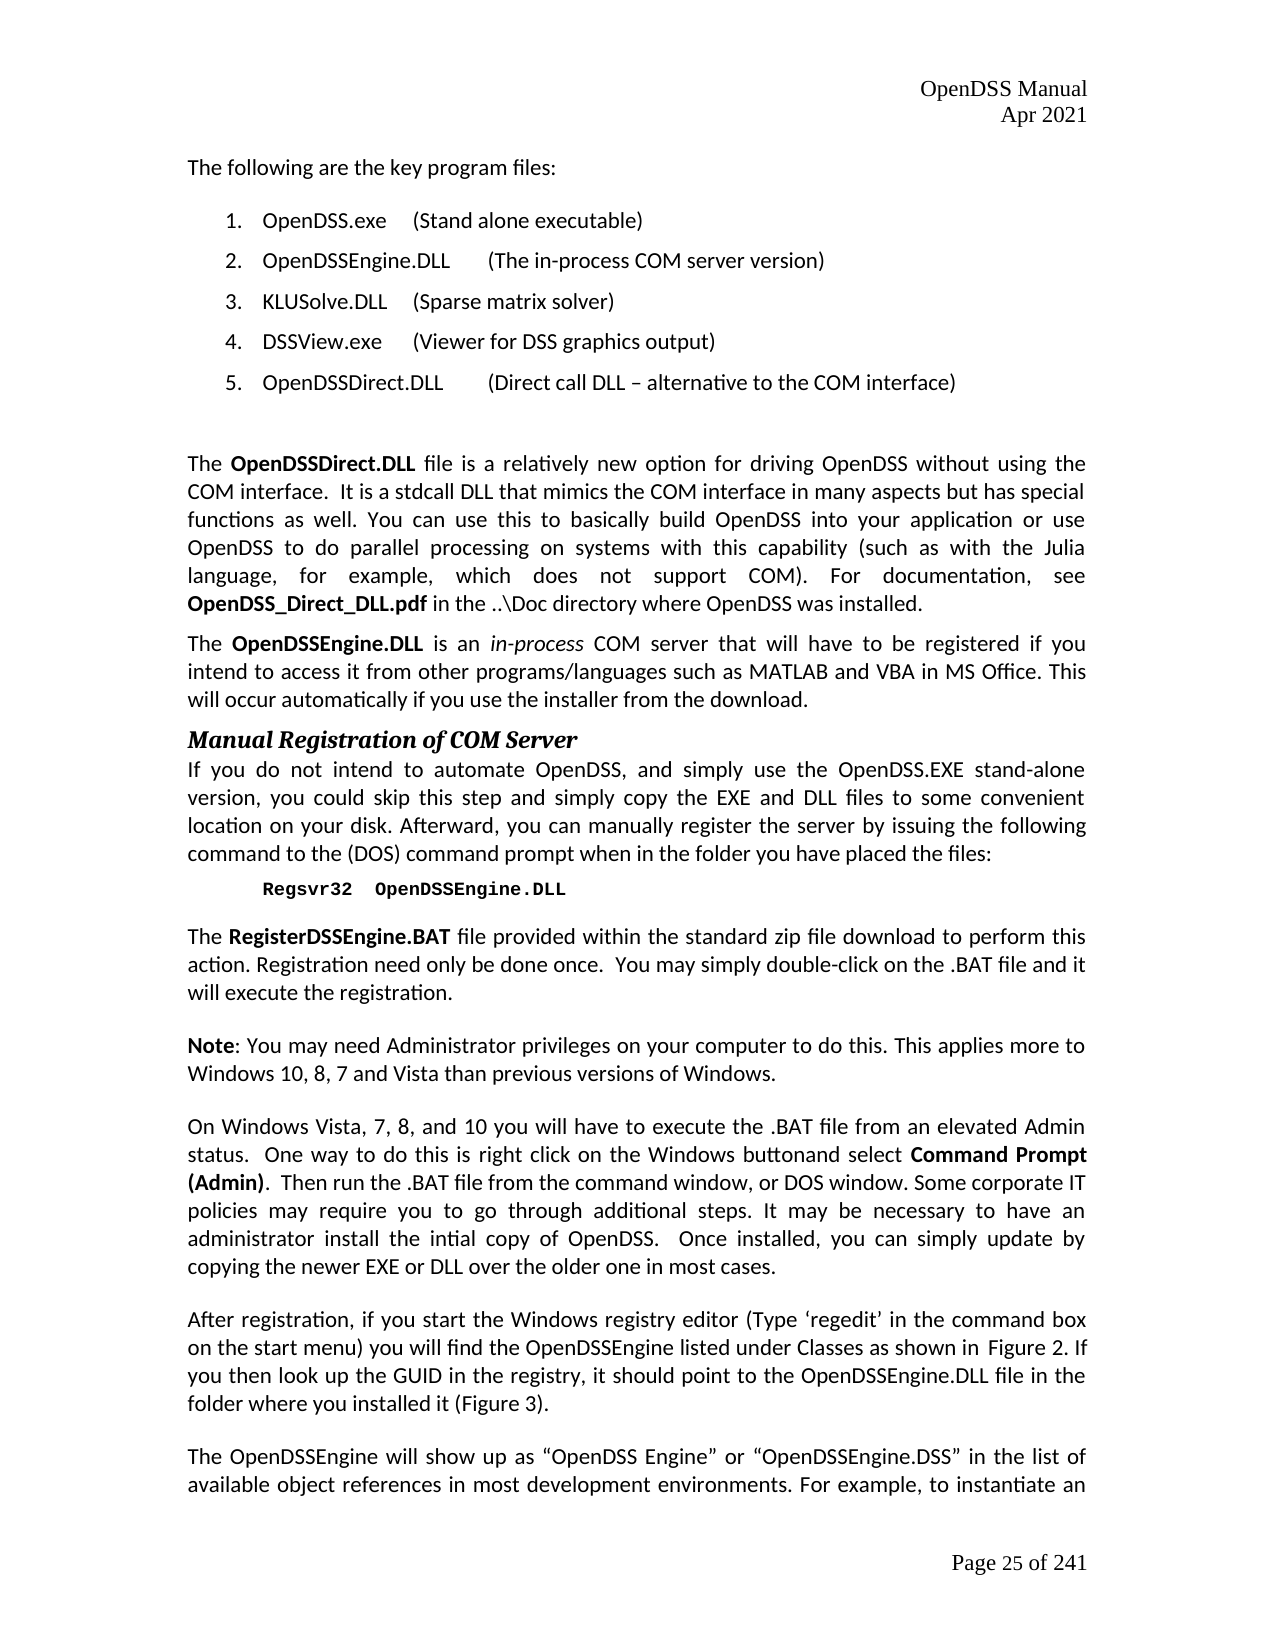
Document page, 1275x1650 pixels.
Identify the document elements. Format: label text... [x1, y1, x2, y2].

list The OpenDSSEngine.DLL is an in-process COM server that will have to be registered if you intend to access it from other programs/languages such as MATLAB and VBA in MS Office. This will occur automatically if you use the installer from the download. [187, 629, 1087, 713]
list OpenDSSEngine.DLL (The in-process COM server version) [225, 246, 1087, 274]
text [187, 1442, 1087, 1498]
text Regsvr32 OpenDSSEngine.DLL [262, 879, 1087, 901]
text The following are the key program files: [187, 153, 1087, 181]
text On Windows Vista, 7, 8, and 10 you will have to execute the .BAT file from an elevated Admin status. One way to do this is right click on the Windows buttonand select Command Prompt (Admin). Then run the .BAT file from the command window, or DOS window. Some corporate IT policies may require you to go through additional steps. It may be necessary to have an administrator install the intial copy of OpenDSS. Once installed, you can simply update by copying the newer EXE or DLL over the older one in most cases. [187, 1112, 1087, 1280]
text The RegisterDSSEngine.BAT file provided within the standard zip file download to perform this action. Registration need only be done once. You may simply double-click on the .BAT file and it will execute the registration. [187, 922, 1087, 1006]
subtitle Manual Registration of COM Server [187, 726, 1087, 755]
list The OpenDSSDirect.DLL file is a relatively new option for driving OpenDSS without using the COM interface. It is a stdcall DLL that mimics the COM interface in many aspects but has special functions as well. You can use this to basically build OpenDSS into your application or use OpenDSS to do parallel processing on systems with this capability (such as with the Julia language, for example, which does not support COM). For documentation, see OpenDSS_Direct_DLL.pdf in the ..\Doc directory where OpenDSS was installed. [187, 449, 1087, 617]
text Note: You may need Administrator privileges on your computer to do this. This applies more to Windows 10, 8, 7 and Vista than previous versions of Windows. [187, 1031, 1087, 1087]
list KLUSolve.DLL (Sparse matrix solver) [225, 287, 1087, 315]
list OpenDSS.exe (Stand alone executable) [225, 206, 1087, 234]
list OpenDSSDirect.DLL (Direct call DLL – alternative to the COM interface) [225, 368, 1087, 396]
text After registration, if you start the Windows registry editor (Type ‘regedit’ in the command box on the start menu) you will find the OpenDSSEngine listed under Classes as shown in Figure 2. If you then look up the GUID in the registry, it should point to the OpenDSSEngine.DLL file in the folder where you installed it (Figure 3). [187, 1305, 1087, 1417]
list DSSView.exe (Viewer for DSS graphics output) [225, 327, 1087, 355]
list If you do not intend to automate OpenDSS, and simply use the OpenDSS.EXE stand-alone version, you could skip this step and simply copy the EXE and DLL files to some convenient location on your disk. Afterward, you can manually register the server by issuing the following command to the (DOS) command prompt when in the folder you have placed the files: [187, 755, 1087, 867]
